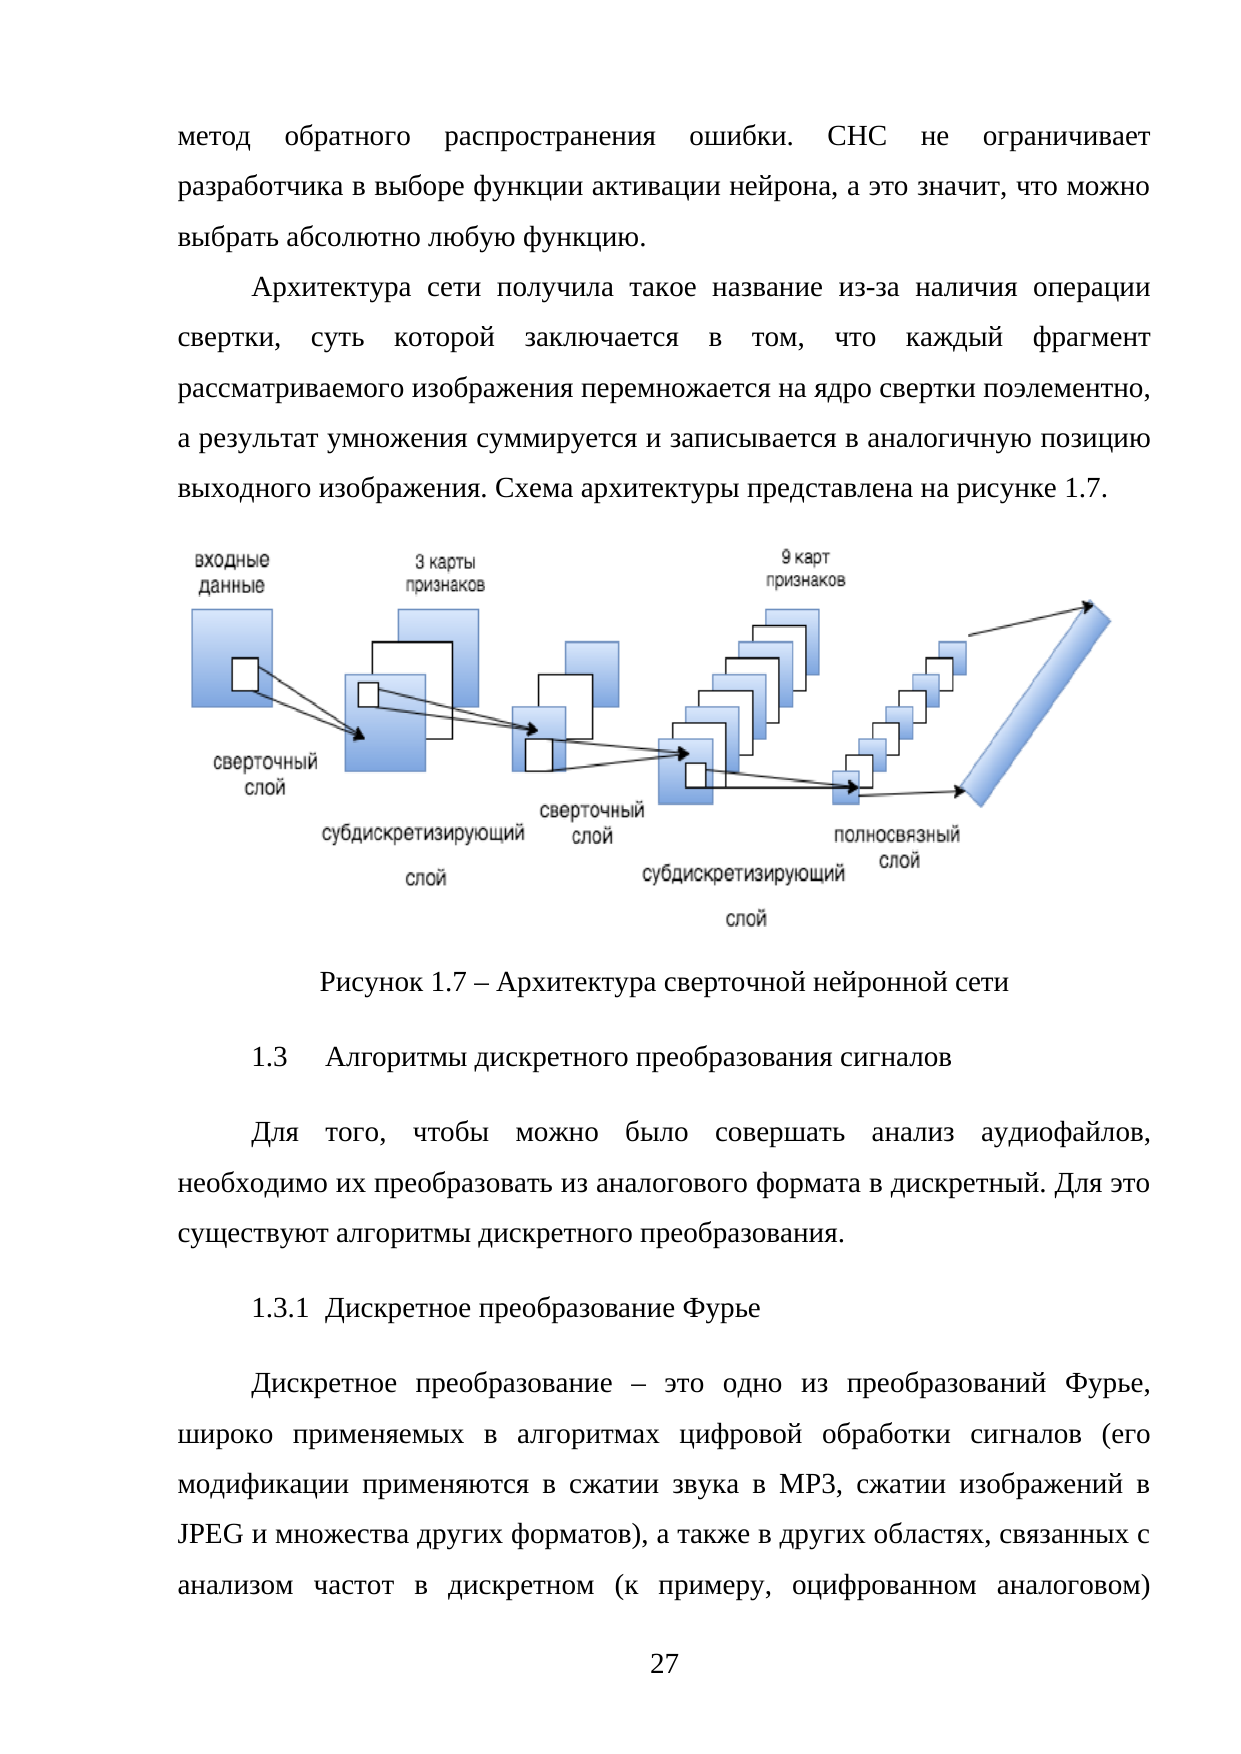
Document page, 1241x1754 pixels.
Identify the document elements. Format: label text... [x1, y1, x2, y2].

picture [177, 520, 1152, 950]
text Архитектура сети получила такое название из-за наличия операции свертки, суть которой заключается в том, что каждый фрагмент рассматриваемого изображения перемножается на ядро свертки поэлементно, а результат умножения суммируется и записывается в аналогичную позицию выходного изображения. Схема архитектуры представлена на рисунке 1.7. [177, 269, 1152, 504]
text Рисунок 1.7 – Архитектура сверточной нейронной сети [177, 964, 1152, 997]
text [177, 118, 1152, 252]
text Для того, чтобы можно было совершать анализ аудиофайлов, необходимо их преобразовать из аналогового формата в дискретный. Для это существуют алгоритмы дискретного преобразования. [177, 1114, 1152, 1248]
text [177, 1366, 1152, 1600]
text Дискретное преобразование Фурье [251, 1290, 1152, 1324]
list Алгоритмы дискретного преобразования сигналов [251, 1039, 1152, 1073]
